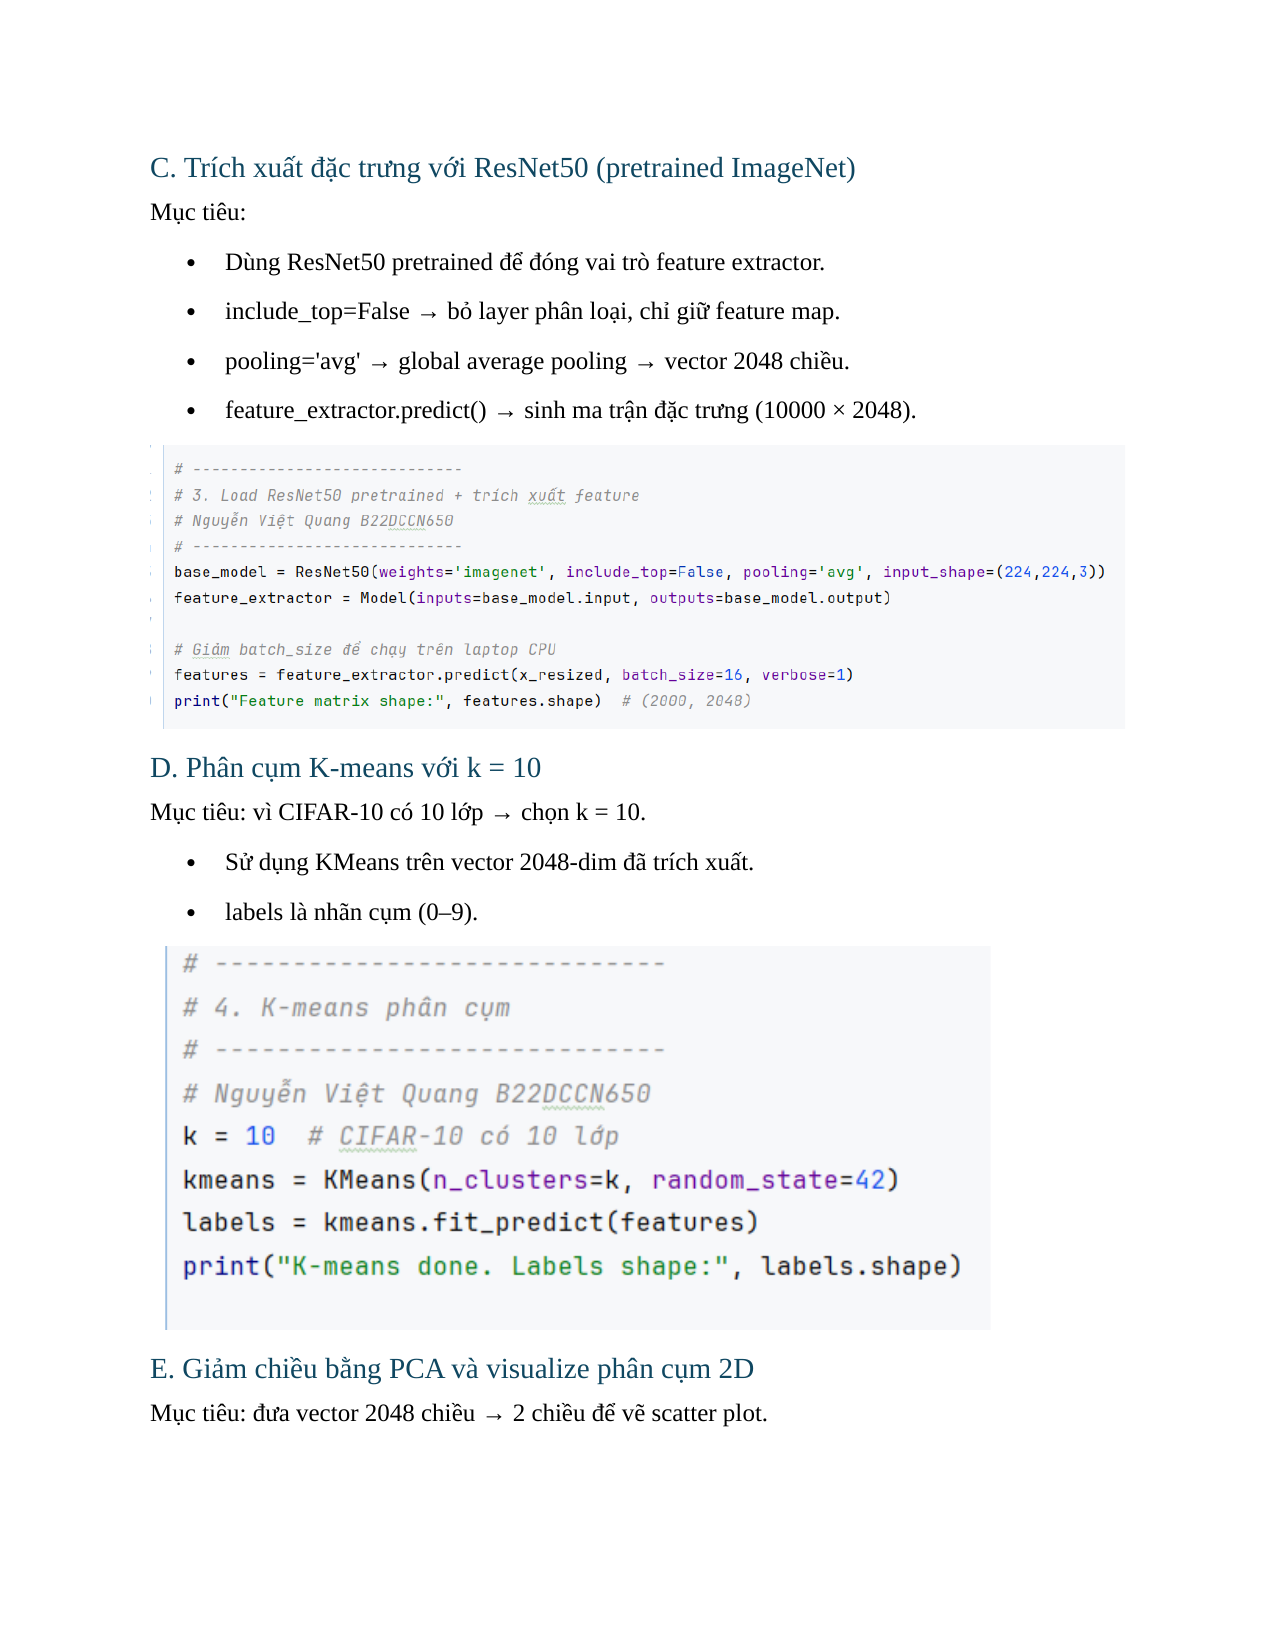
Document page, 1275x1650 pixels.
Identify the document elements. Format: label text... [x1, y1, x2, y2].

text Mục tiêu: vì CIFAR-10 có 10 lớp → chọn k = 10. [150, 797, 1125, 826]
picture [150, 946, 991, 1330]
subtitle D. Phân cụm K-means với k = 10 [150, 750, 1125, 784]
list feature_extractor.predict() → sinh ma trận đặc trưng (10000 × 2048). [187, 396, 1125, 424]
list include_top=False → bỏ layer phân loại, chỉ giữ feature map. [187, 296, 1125, 325]
picture [150, 445, 1125, 729]
text Mục tiêu: đưa vector 2048 chiều → 2 chiều để vẽ scatter plot. [150, 1398, 1125, 1427]
list Dùng ResNet50 pretrained để đóng vai trò feature extractor. [187, 247, 1125, 275]
list Sử dụng KMeans trên vector 2048-dim đã trích xuất. [187, 847, 1125, 876]
text Mục tiêu: [150, 197, 1125, 226]
list labels là nhãn cụm (0–9). [187, 897, 1125, 925]
subtitle E. Giảm chiều bằng PCA và visualize phân cụm 2D [150, 1351, 1125, 1384]
list pooling='avg' → global average pooling → vector 2048 chiều. [187, 346, 1125, 375]
subtitle C. Trích xuất đặc trưng với ResNet50 (pretrained ImageNet) [150, 150, 1125, 183]
